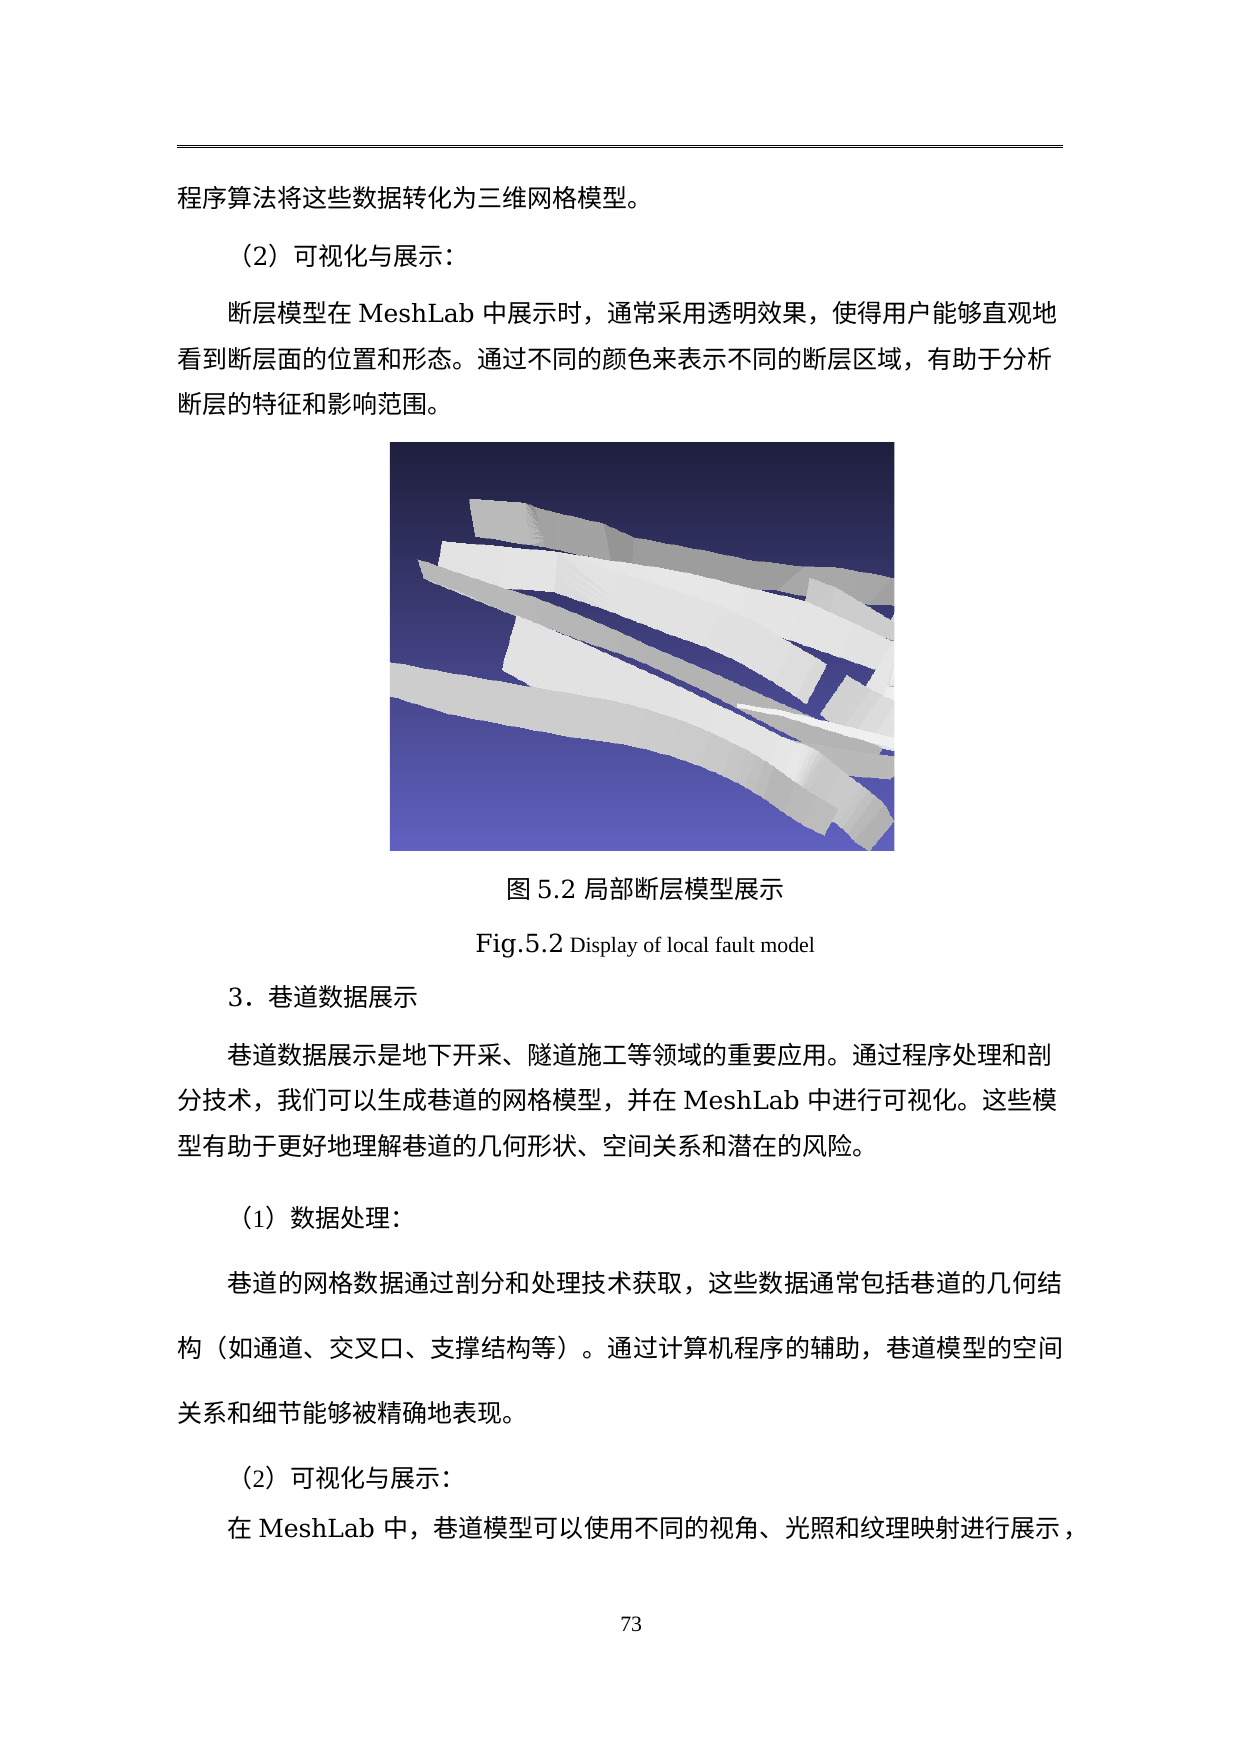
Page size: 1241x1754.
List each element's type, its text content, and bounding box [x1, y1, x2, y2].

text 巷道的网格数据通过剖分和处理技术获取，这些数据通常包括巷道的几何结构（如通道、交叉口、支撑结构等）。通过计算机程序的辅助，巷道模型的空间关系和细节能够被精确地表现。 [177, 1249, 1063, 1444]
text （2）可视化与展示： [177, 1444, 1063, 1509]
picture [389, 442, 895, 851]
text 断层模型在 MeshLab 中展示时，通常采用透明效果，使得用户能够直观地看到断层面的位置和形态。通过不同的颜色来表示不同的断层区域，有助于分析断层的特征和影响范围。 [177, 294, 1063, 421]
text 3．巷道数据展示 [177, 978, 1063, 1014]
text Fig.5.2 Display of local fault model [177, 928, 1063, 958]
text （2）可视化与展示： [177, 236, 1063, 272]
text 巷道数据展示是地下开采、隧道施工等领域的重要应用。通过程序处理和剖分技术，我们可以生成巷道的网格模型，并在 MeshLab 中进行可视化。这些模型有助于更好地理解巷道的几何形状、空间关系和潜在的风险。 [177, 1035, 1063, 1162]
text 图 5.2 局部断层模型展示 [177, 870, 1063, 906]
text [177, 1509, 1063, 1545]
text （1）数据处理： [177, 1184, 1063, 1249]
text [177, 178, 1063, 214]
